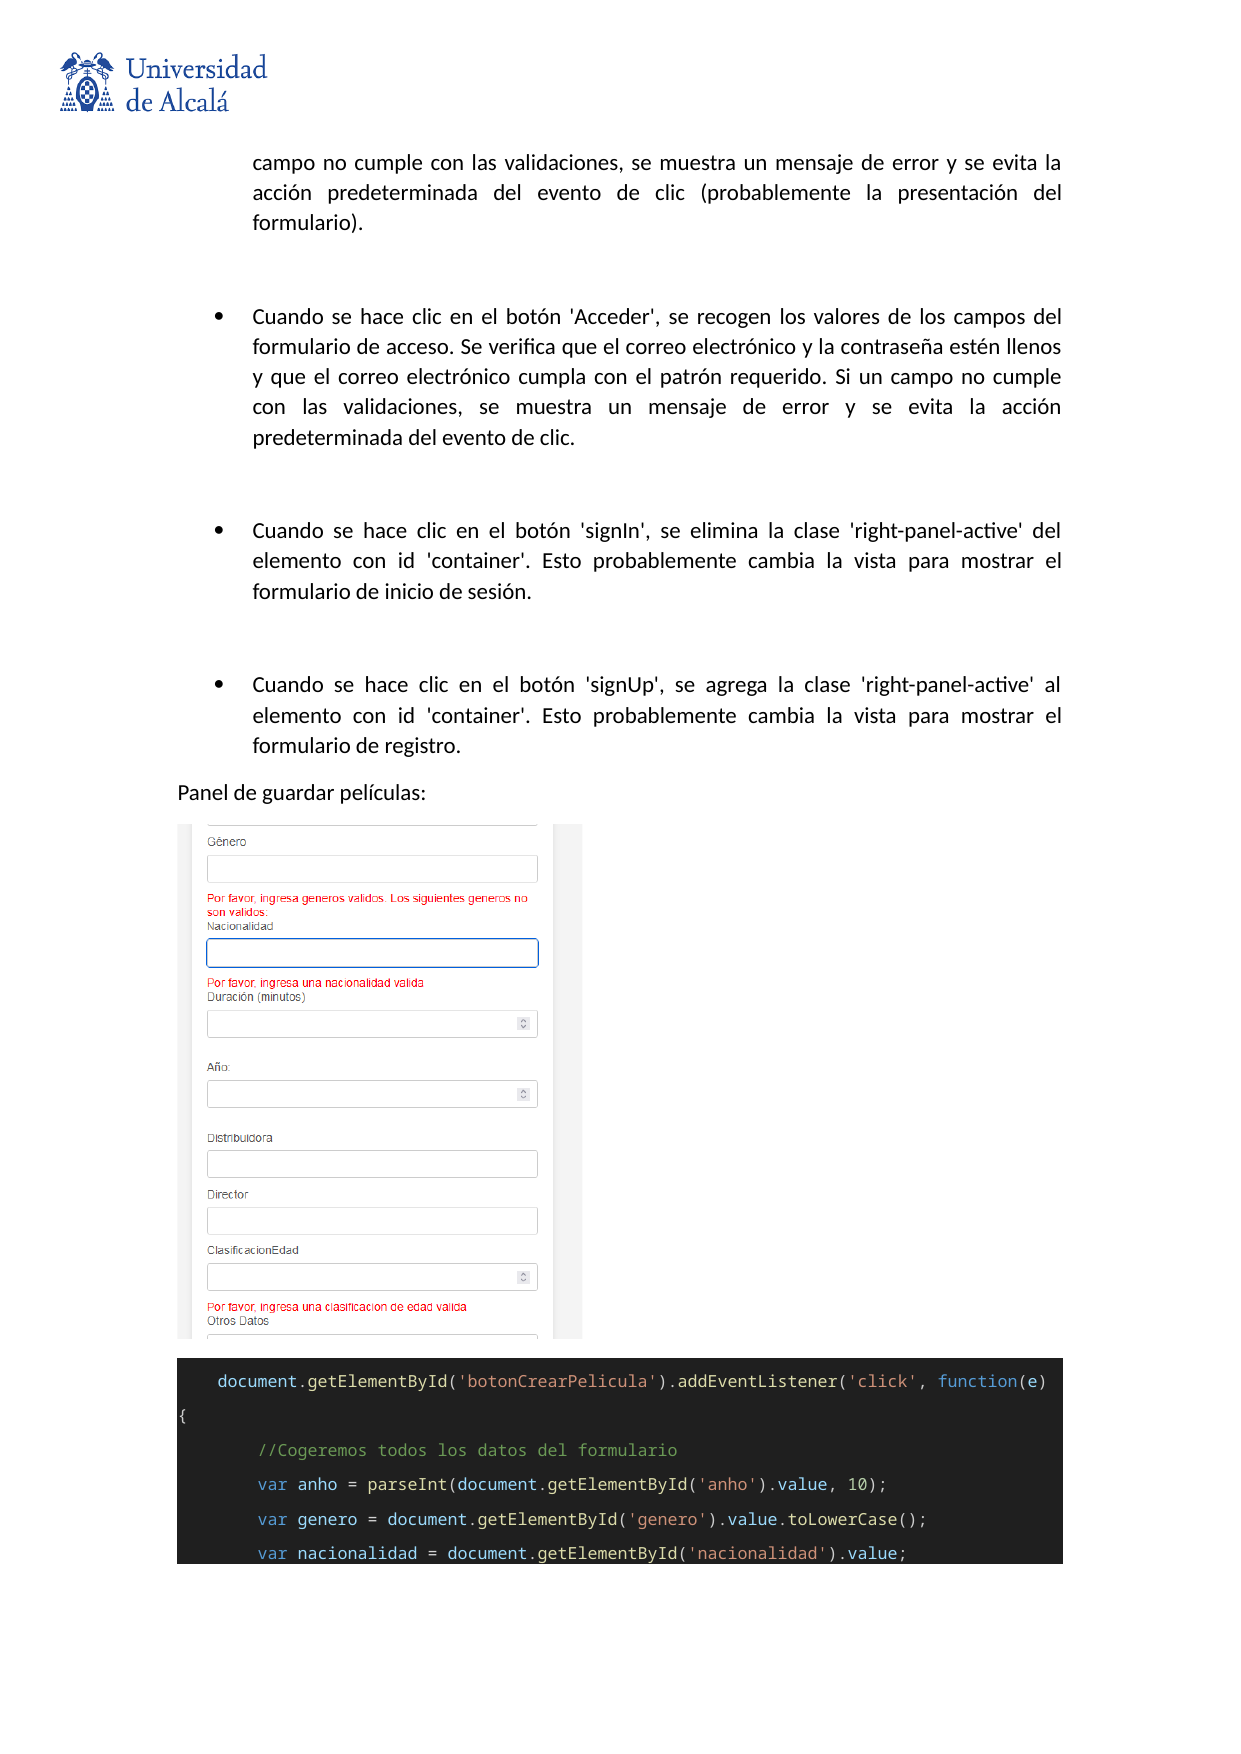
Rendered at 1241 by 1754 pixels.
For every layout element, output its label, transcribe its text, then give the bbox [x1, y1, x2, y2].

picture [53, 45, 274, 119]
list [215, 148, 1063, 236]
list Cuando se hace clic en el botón 'signIn', se elimina la clase 'right-panel-active' del elemento con id 'container'. Esto probablemente cambia la vista para mostrar el formulario de inicio de sesión. [215, 516, 1063, 605]
text Panel de guardar películas: [177, 778, 1063, 806]
list Cuando se hace clic en el botón 'signUp', se agrega la clase 'right-panel-active' al elemento con id 'container'. Esto probablemente cambia la vista para mostrar el formulario de registro. [215, 671, 1063, 759]
text var genero = document.getElementById('genero').value.toLowerCase(); [177, 1495, 1063, 1530]
picture [177, 824, 583, 1339]
text document.getElementById('botonCrearPelicula').addEventListener('click', function(e) { [177, 1358, 1063, 1427]
text var nacionalidad = document.getElementById('nacionalidad').value; [177, 1530, 1063, 1564]
text //Cogeremos todos los datos del formulario [177, 1427, 1063, 1461]
text var anho = parseInt(document.getElementById('anho').value, 10); [177, 1461, 1063, 1495]
list Cuando se hace clic en el botón 'Acceder', se recogen los valores de los campos del formulario de acceso. Se verifica que el correo electrónico y la contraseña estén llenos y que el correo electrónico cumpla con el patrón requerido. Si un campo no cumple con las validaciones, se muestra un mensaje de error y se evita la acción predeterminada del evento de clic. [215, 302, 1063, 451]
